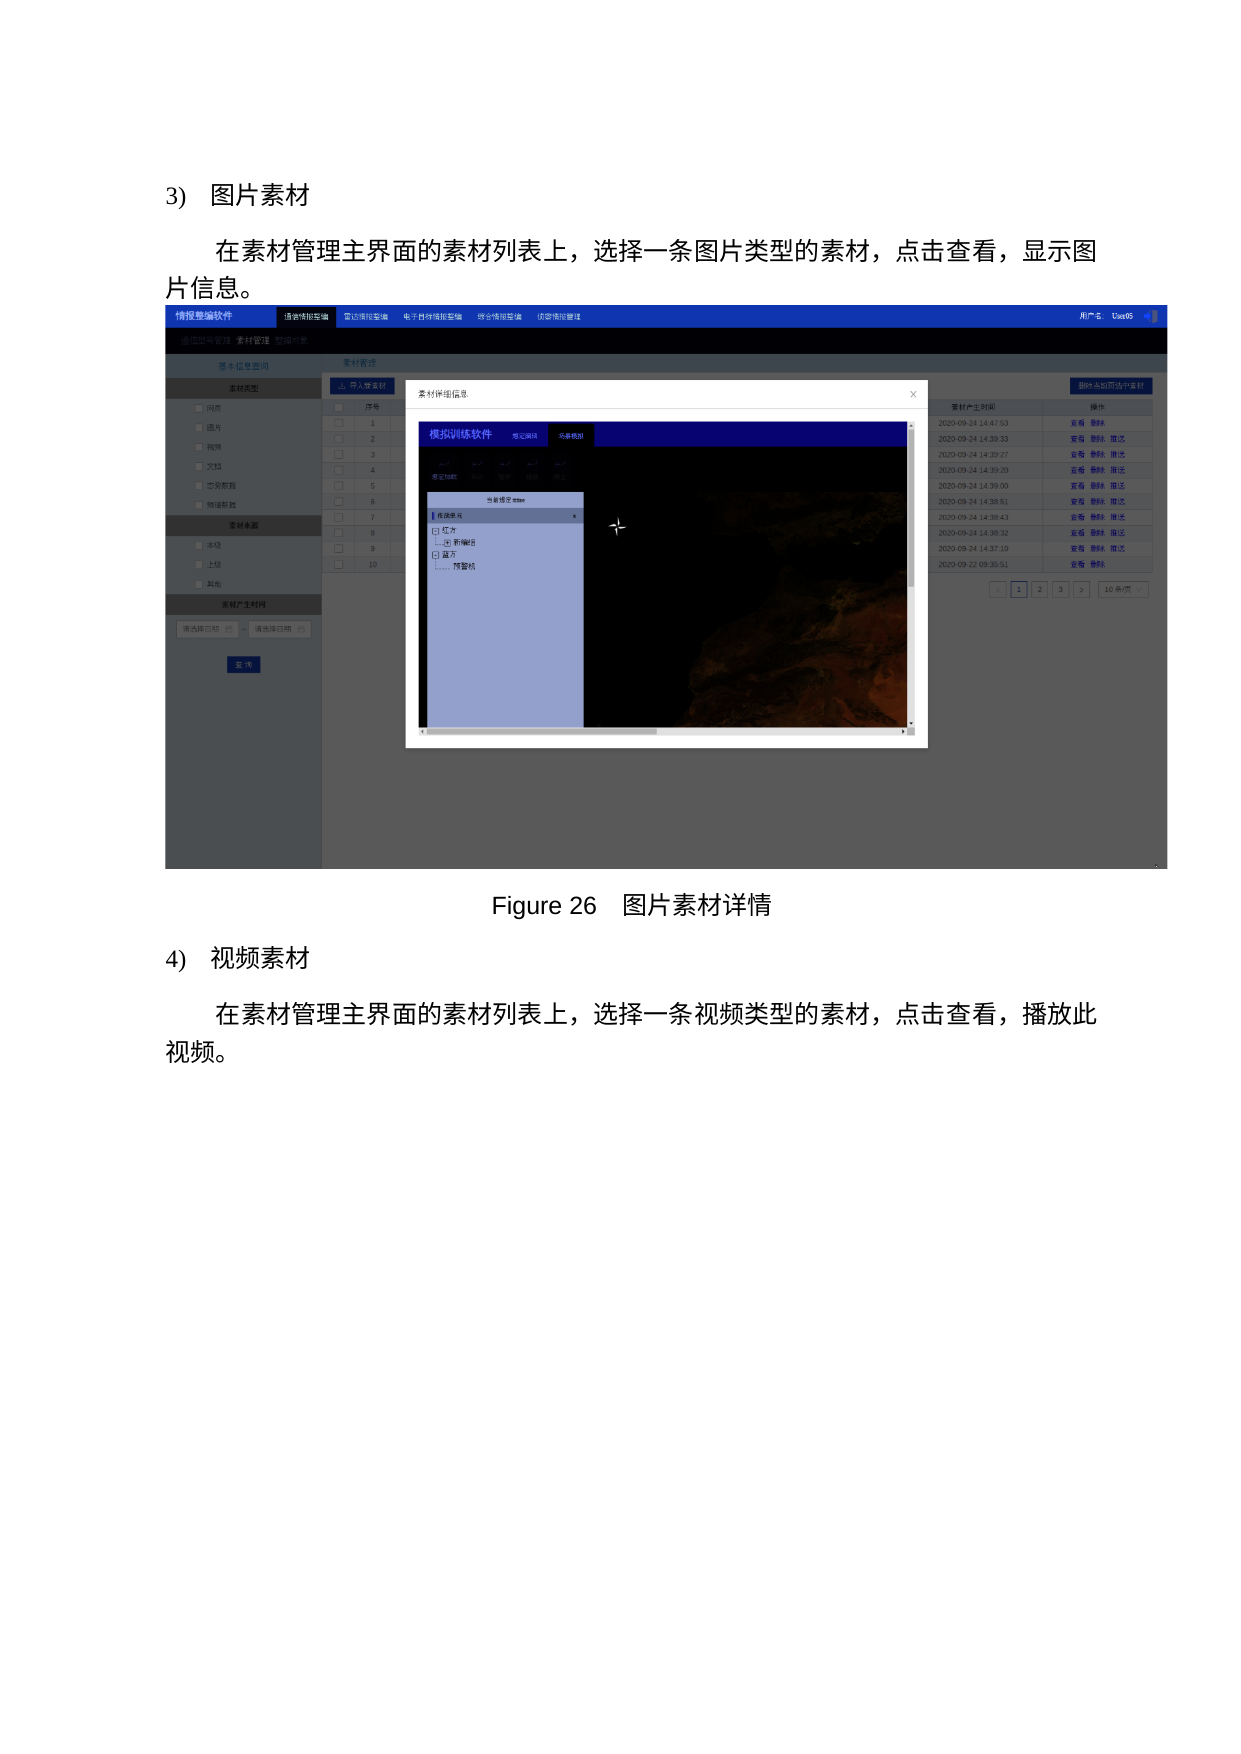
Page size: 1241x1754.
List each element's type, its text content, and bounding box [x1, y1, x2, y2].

text 图片素材详情 [165, 886, 1098, 922]
text 在素材管理主界面的素材列表上，选择一条图片类型的素材，点击查看，显示图片信息。 [165, 230, 1098, 305]
list 图片素材 [165, 176, 1098, 212]
list 视频素材 [165, 939, 1098, 975]
picture [165, 305, 1168, 869]
text 在素材管理主界面的素材列表上，选择一条视频类型的素材，点击查看，播放此视频。 [165, 993, 1098, 1068]
